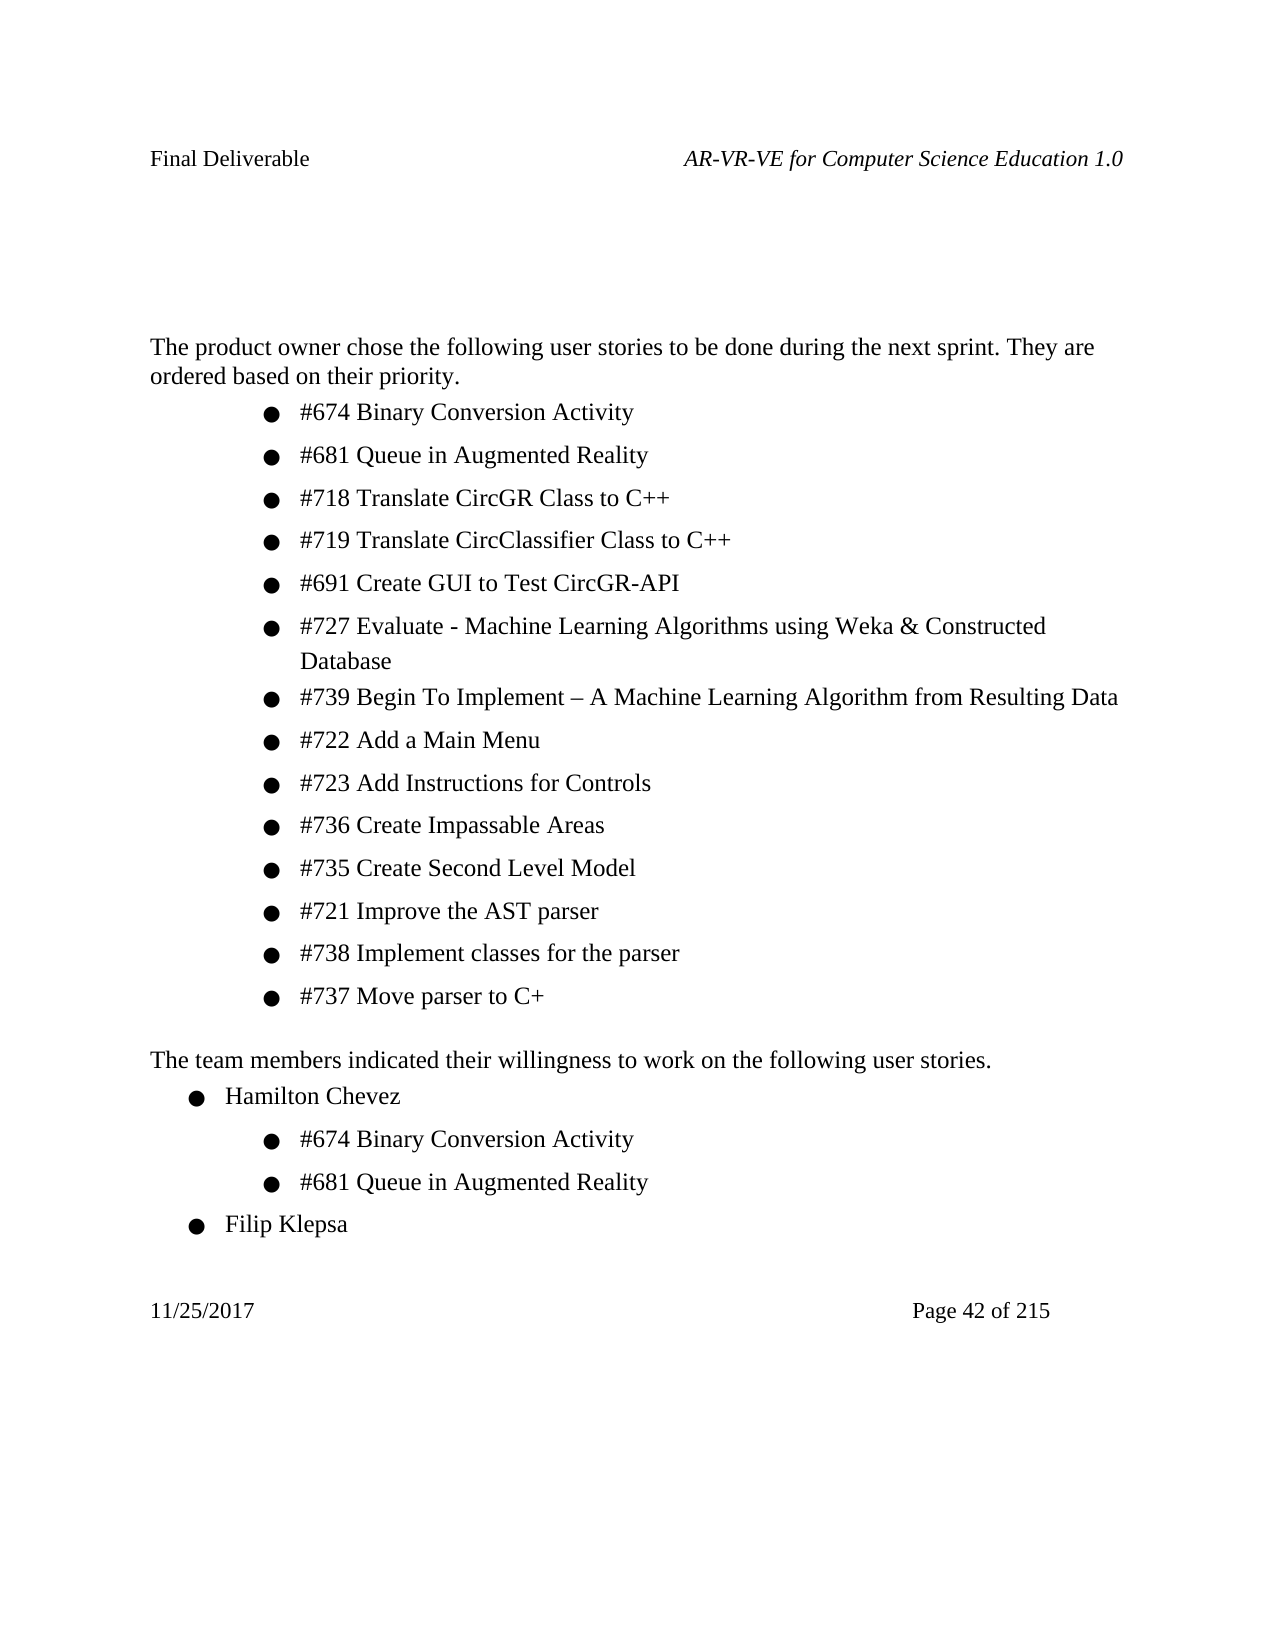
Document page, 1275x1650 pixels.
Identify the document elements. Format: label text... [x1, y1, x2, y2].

list #735 Create Second Level Model [262, 846, 1125, 888]
list #737 Move parser to C+ [262, 974, 1125, 1016]
list #681 Queue in Augmented Reality [262, 432, 1125, 475]
list #681 Queue in Augmented Reality [262, 1159, 1125, 1202]
list Filip Klepsa [187, 1202, 1125, 1245]
list #721 Improve the AST parser [262, 888, 1125, 931]
text The product owner chose the following user stories to be done during the next sprint. They are ordered based on their priority. [150, 332, 1125, 390]
list #727 Evaluate - Machine Learning Algorithms using Weka & Constructed Database [262, 603, 1125, 675]
list #722 Add a Main Menu [262, 717, 1125, 760]
list #674 Binary Conversion Activity [262, 1117, 1125, 1159]
list #736 Create Impassable Areas [262, 803, 1125, 846]
text The team members indicated their willingness to work on the following user stories. [150, 1045, 1125, 1074]
list #723 Add Instructions for Controls [262, 760, 1125, 803]
list #674 Binary Conversion Activity [262, 390, 1125, 432]
list #691 Create GUI to Test CircGR-API [262, 561, 1125, 603]
list #719 Translate CircClassifier Class to C++ [262, 518, 1125, 561]
list #718 Translate CircGR Class to C++ [262, 475, 1125, 518]
list Hamilton Chevez [187, 1074, 1125, 1117]
list #739 Begin To Implement – A Machine Learning Algorithm from Resulting Data [262, 675, 1125, 717]
list #738 Implement classes for the parser [262, 931, 1125, 974]
